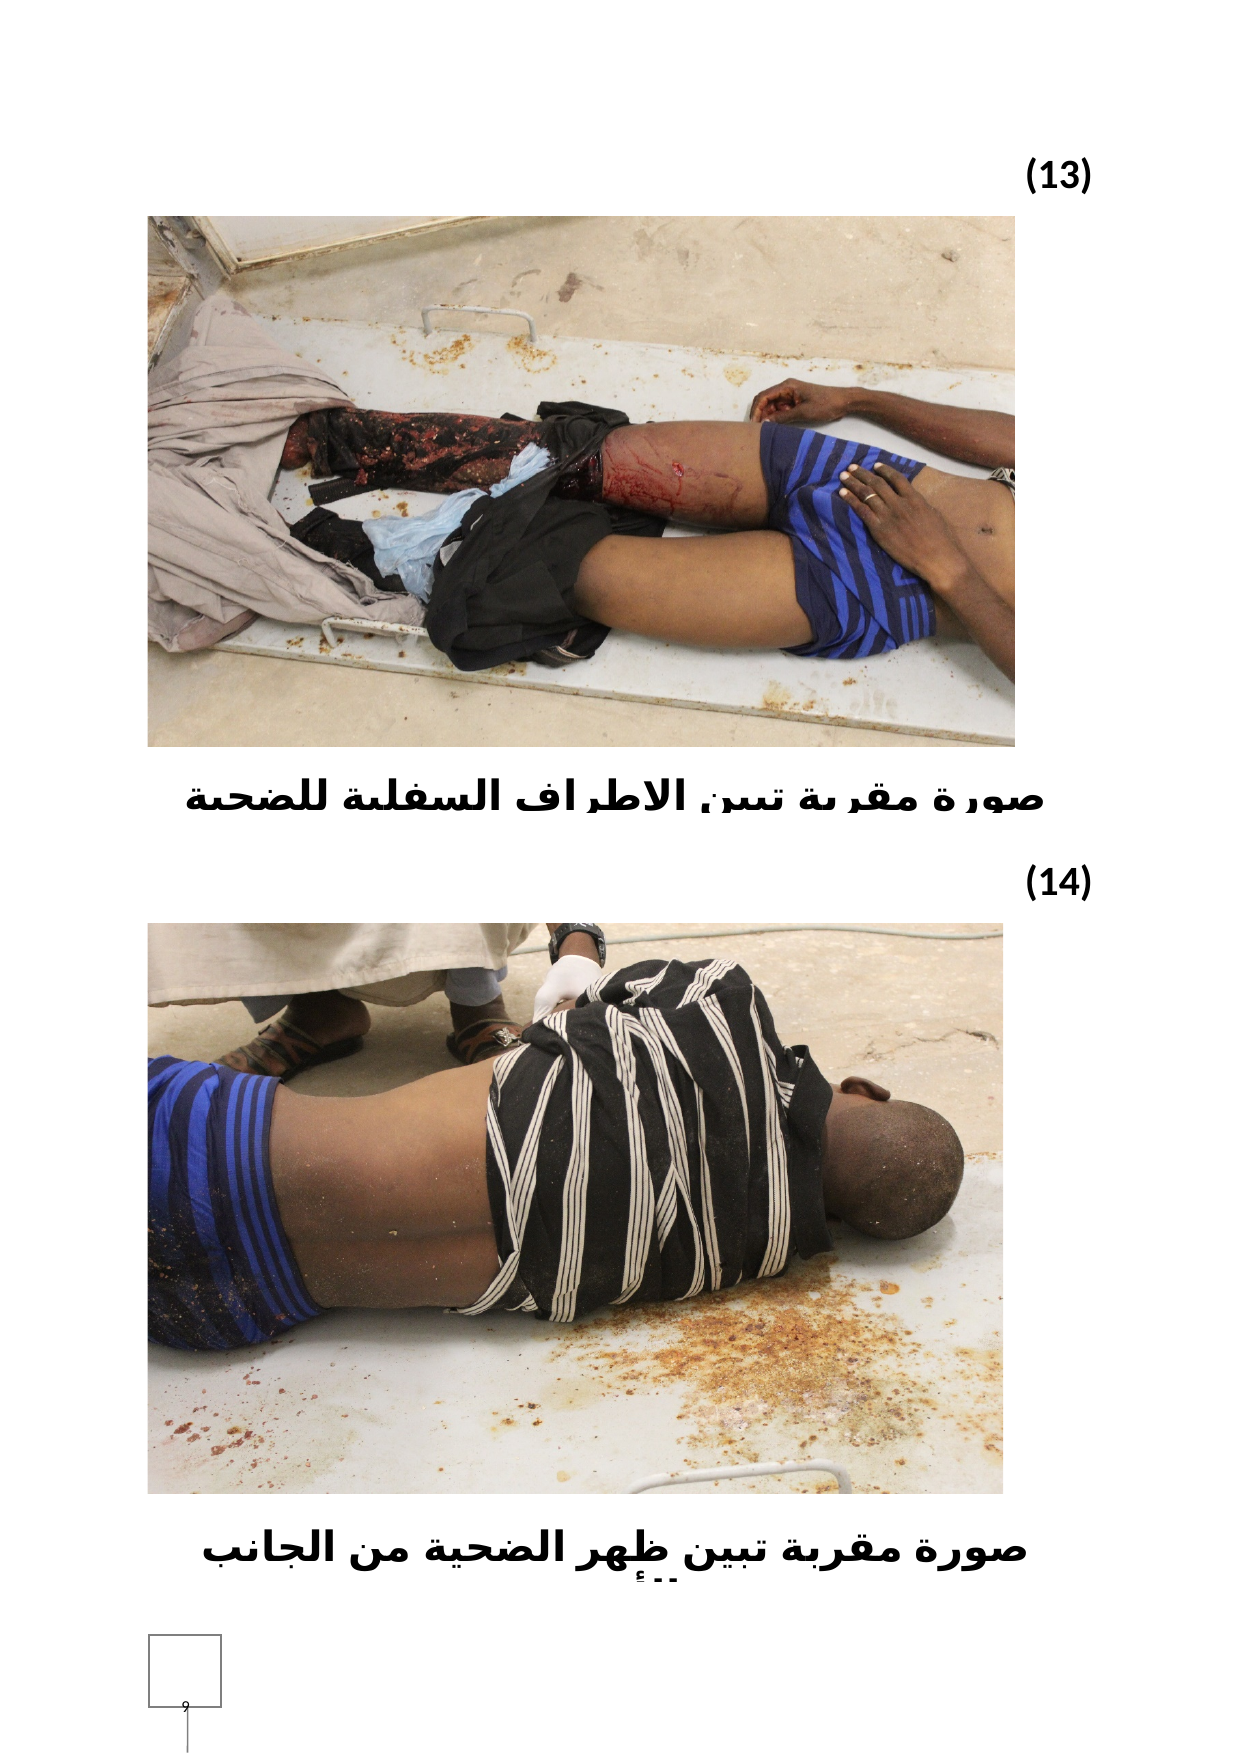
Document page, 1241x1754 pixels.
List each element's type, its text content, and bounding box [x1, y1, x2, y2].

picture [147, 216, 1015, 747]
text (13) [148, 148, 1093, 198]
picture [147, 923, 1004, 1494]
text (14) [148, 855, 1093, 906]
